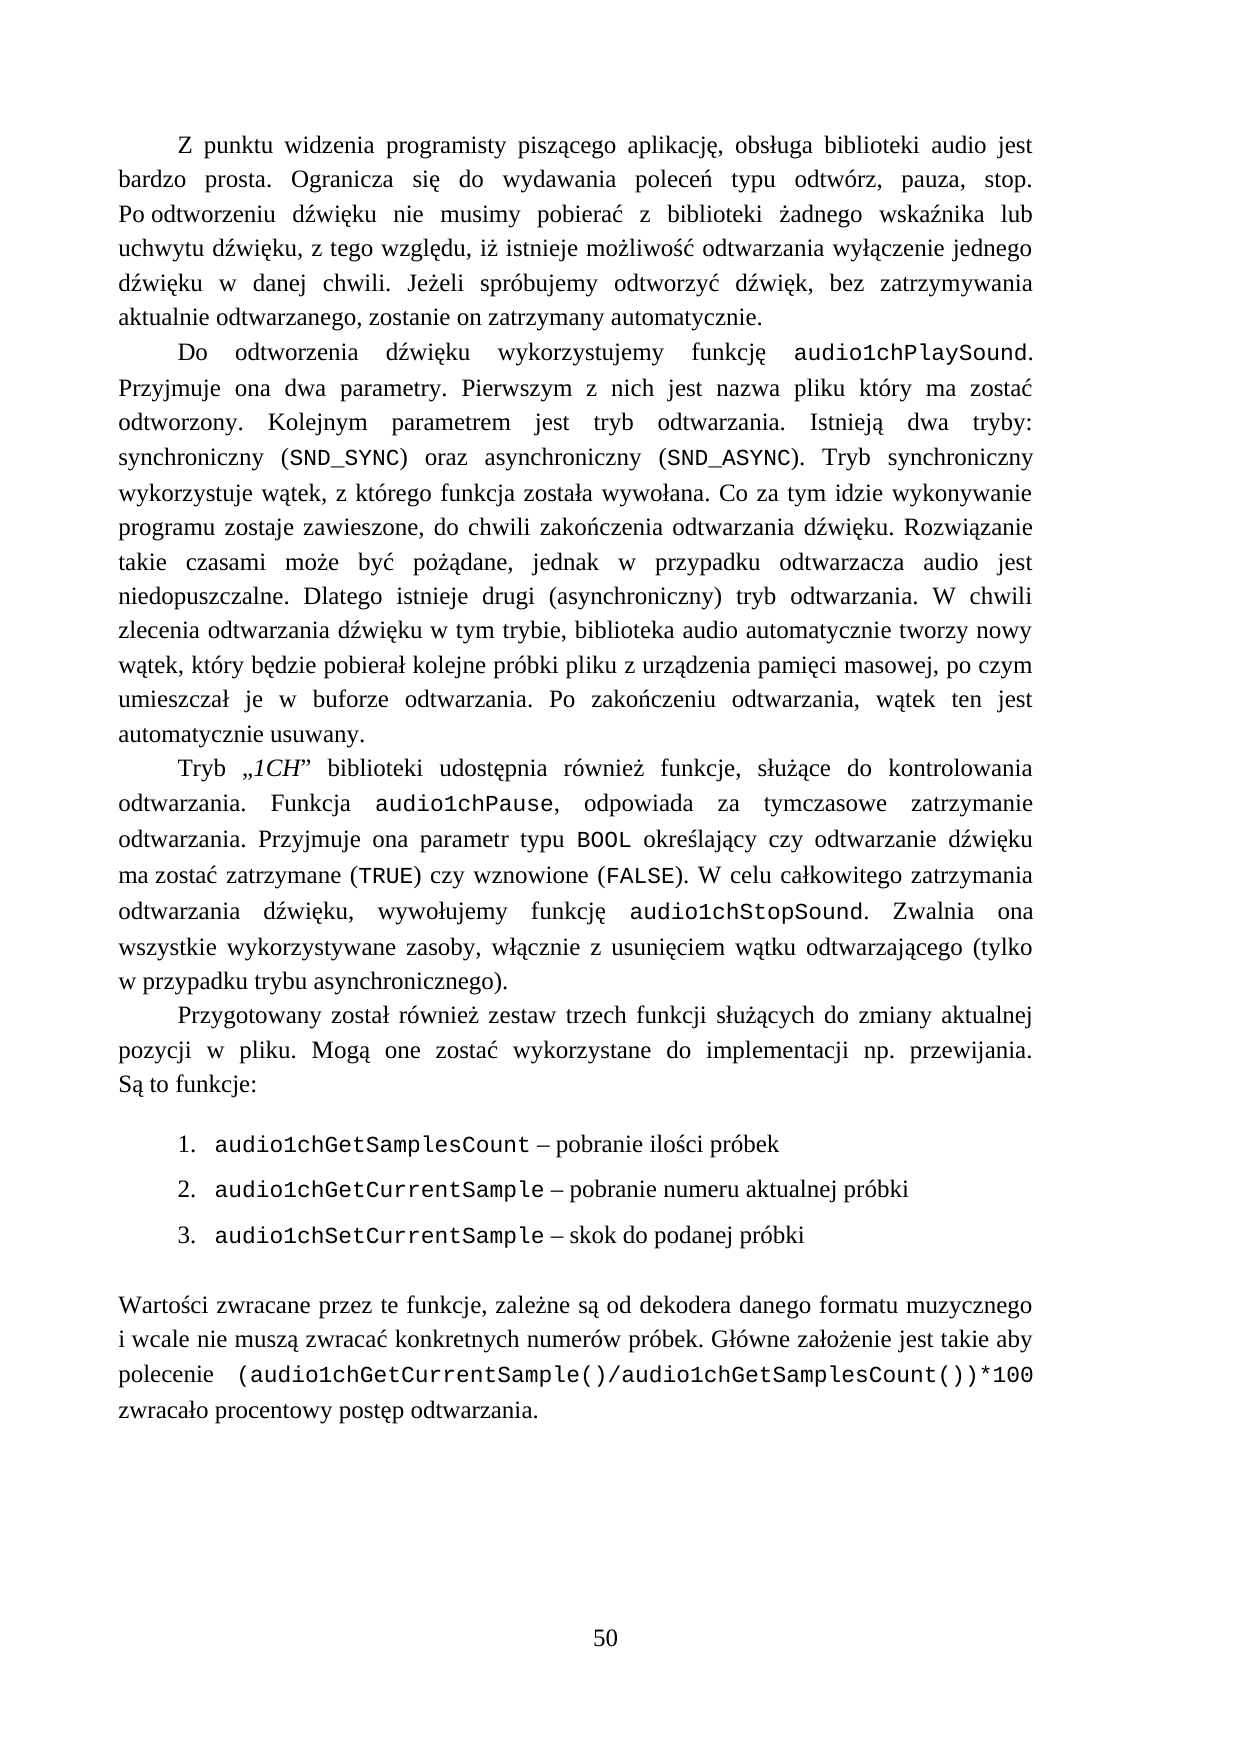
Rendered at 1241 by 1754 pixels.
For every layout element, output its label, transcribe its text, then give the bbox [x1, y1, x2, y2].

text Wartości zwracane przez te funkcje, zależne są od dekodera danego formatu muzycznego i wcale nie muszą zwracać konkretnych numerów próbek. Główne założenie jest takie aby polecenie (audio1chGetCurrentSample()/audio1chGetSamplesCount())*100 zwracało procentowy postęp odtwarzania. [118, 1290, 1033, 1424]
text Przygotowany został również zestaw trzech funkcji służących do zmiany aktualnej pozycji w pliku. Mogą one zostać wykorzystane do implementacji np. przewijania. Są to funkcje: [118, 1001, 1033, 1098]
text Tryb „1CH” biblioteki udostępnia również funkcje, służące do kontrolowania odtwarzania. Funkcja audio1chPause, odpowiada za tymczasowe zatrzymanie odtwarzania. Przyjmuje ona parametr typu BOOL określający czy odtwarzanie dźwięku ma zostać zatrzymane (TRUE) czy wznowione (FALSE). W celu całkowitego zatrzymania odtwarzania dźwięku, wywołujemy funkcję audio1chStopSound. Zwalnia ona wszystkie wykorzystywane zasoby, włącznie z usunięciem wątku odtwarzającego (tylko w przypadku trybu asynchronicznego). [118, 753, 1033, 995]
text Do odtworzenia dźwięku wykorzystujemy funkcję audio1chPlaySound. Przyjmuje ona dwa parametry. Pierwszym z nich jest nazwa pliku który ma zostać odtworzony. Kolejnym parametrem jest tryb odtwarzania. Istnieją dwa tryby: synchroniczny (SND_SYNC) oraz asynchroniczny (SND_ASYNC). Tryb synchroniczny wykorzystuje wątek, z którego funkcja została wywołana. Co za tym idzie wykonywanie programu zostaje zawieszone, do chwili zakończenia odtwarzania dźwięku. Rozwiązanie takie czasami może być pożądane, jednak w przypadku odtwarzacza audio jest niedopuszczalne. Dlatego istnieje drugi (asynchroniczny) tryb odtwarzania. W chwili zlecenia odtwarzania dźwięku w tym trybie, biblioteka audio automatycznie tworzy nowy wątek, który będzie pobierał kolejne próbki pliku z urządzenia pamięci masowej, po czym umieszczał je w buforze odtwarzania. Po zakończeniu odtwarzania, wątek ten jest automatycznie usuwany. [118, 337, 1033, 748]
list audio1chGetSamplesCount – pobranie ilości próbek [177, 1129, 1033, 1159]
list audio1chGetCurrentSample – pobranie numeru aktualnej próbki [177, 1174, 1033, 1204]
list audio1chSetCurrentSample – skok do podanej próbki [177, 1220, 1033, 1250]
text Z punktu widzenia programisty piszącego aplikację, obsługa biblioteki audio jest bardzo prosta. Ogranicza się do wydawania poleceń typu odtwórz, pauza, stop. Po odtworzeniu dźwięku nie musimy pobierać z biblioteki żadnego wskaźnika lub uchwytu dźwięku, z tego względu, iż istnieje możliwość odtwarzania wyłączenie jednego dźwięku w danej chwili. Jeżeli spróbujemy odtworzyć dźwięk, bez zatrzymywania aktualnie odtwarzanego, zostanie on zatrzymany automatycznie. [118, 130, 1033, 331]
